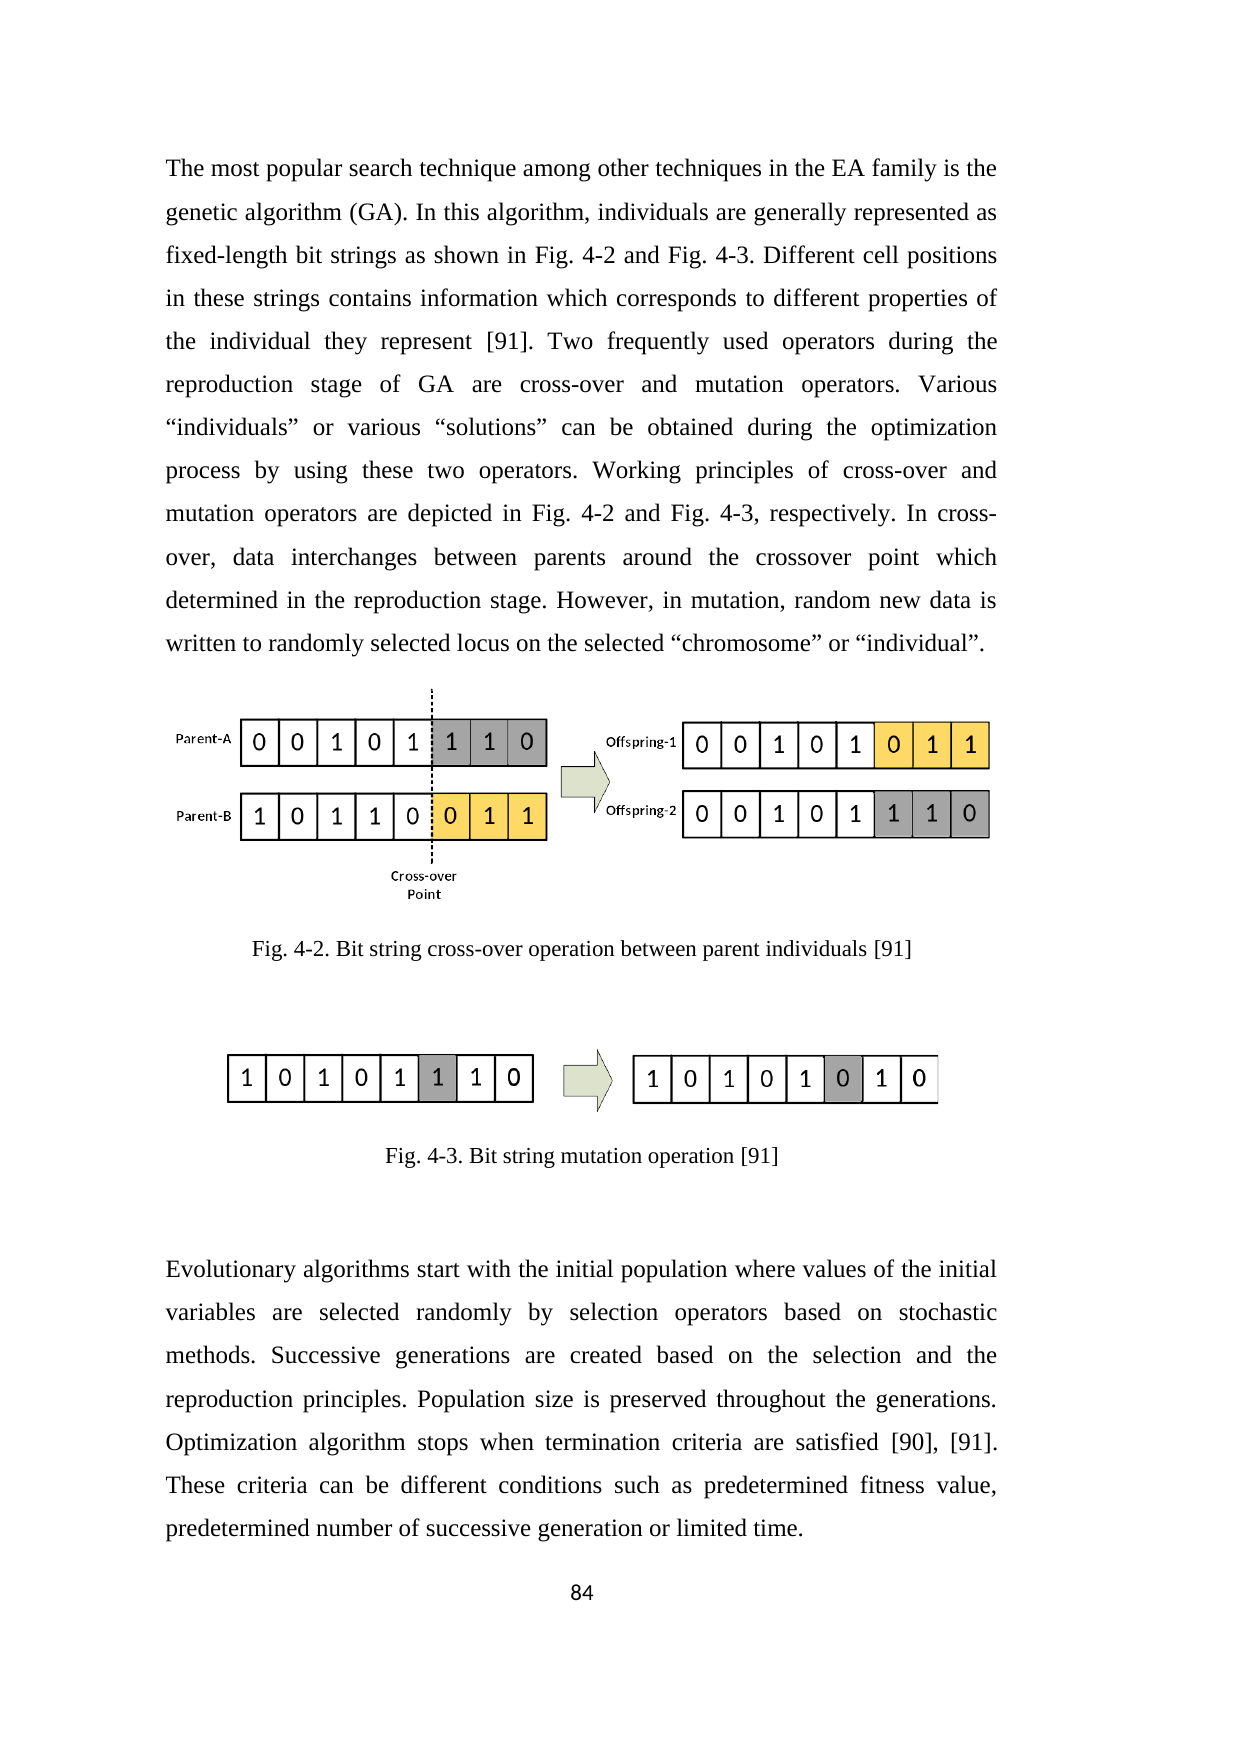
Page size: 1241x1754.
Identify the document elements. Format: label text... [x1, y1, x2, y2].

text The most popular search technique among other techniques in the EA family is the genetic algorithm (GA). In this algorithm, individuals are generally represented as fixed-length bit strings as shown in Fig. 4-2 and Fig. 4-3. Different cell positions in these strings contains information which corresponds to different properties of the individual they represent [91]. Two frequently used operators during the reproduction stage of GA are cross-over and mutation operators. Various “individuals” or various “solutions” can be obtained during the optimization process by using these two operators. Working principles of cross-over and mutation operators are depicted in Fig. 4-2 and Fig. 4-3, respectively. In cross-over, data interchanges between parents around the crossover point which determined in the reproduction stage. However, in mutation, random new data is written to randomly selected locus on the selected “chromosome” or “individual”. [165, 153, 998, 657]
text Fig. 4-2. Bit string cross-over operation between parent individuals [91] [165, 936, 998, 962]
text Fig. 4-3. Bit string mutation operation [91] [165, 1142, 998, 1168]
text Evolutionary algorithms start with the initial population where values of the initial variables are selected randomly by selection operators based on stochastic methods. Successive generations are created based on the selection and the reproduction principles. Population size is preserved throughout the generations. Optimization algorithm stops when termination criteria are satisfied [90], [91]. These criteria can be different conditions such as predetermined fitness value, predetermined number of successive generation or limited time. [165, 1254, 998, 1542]
